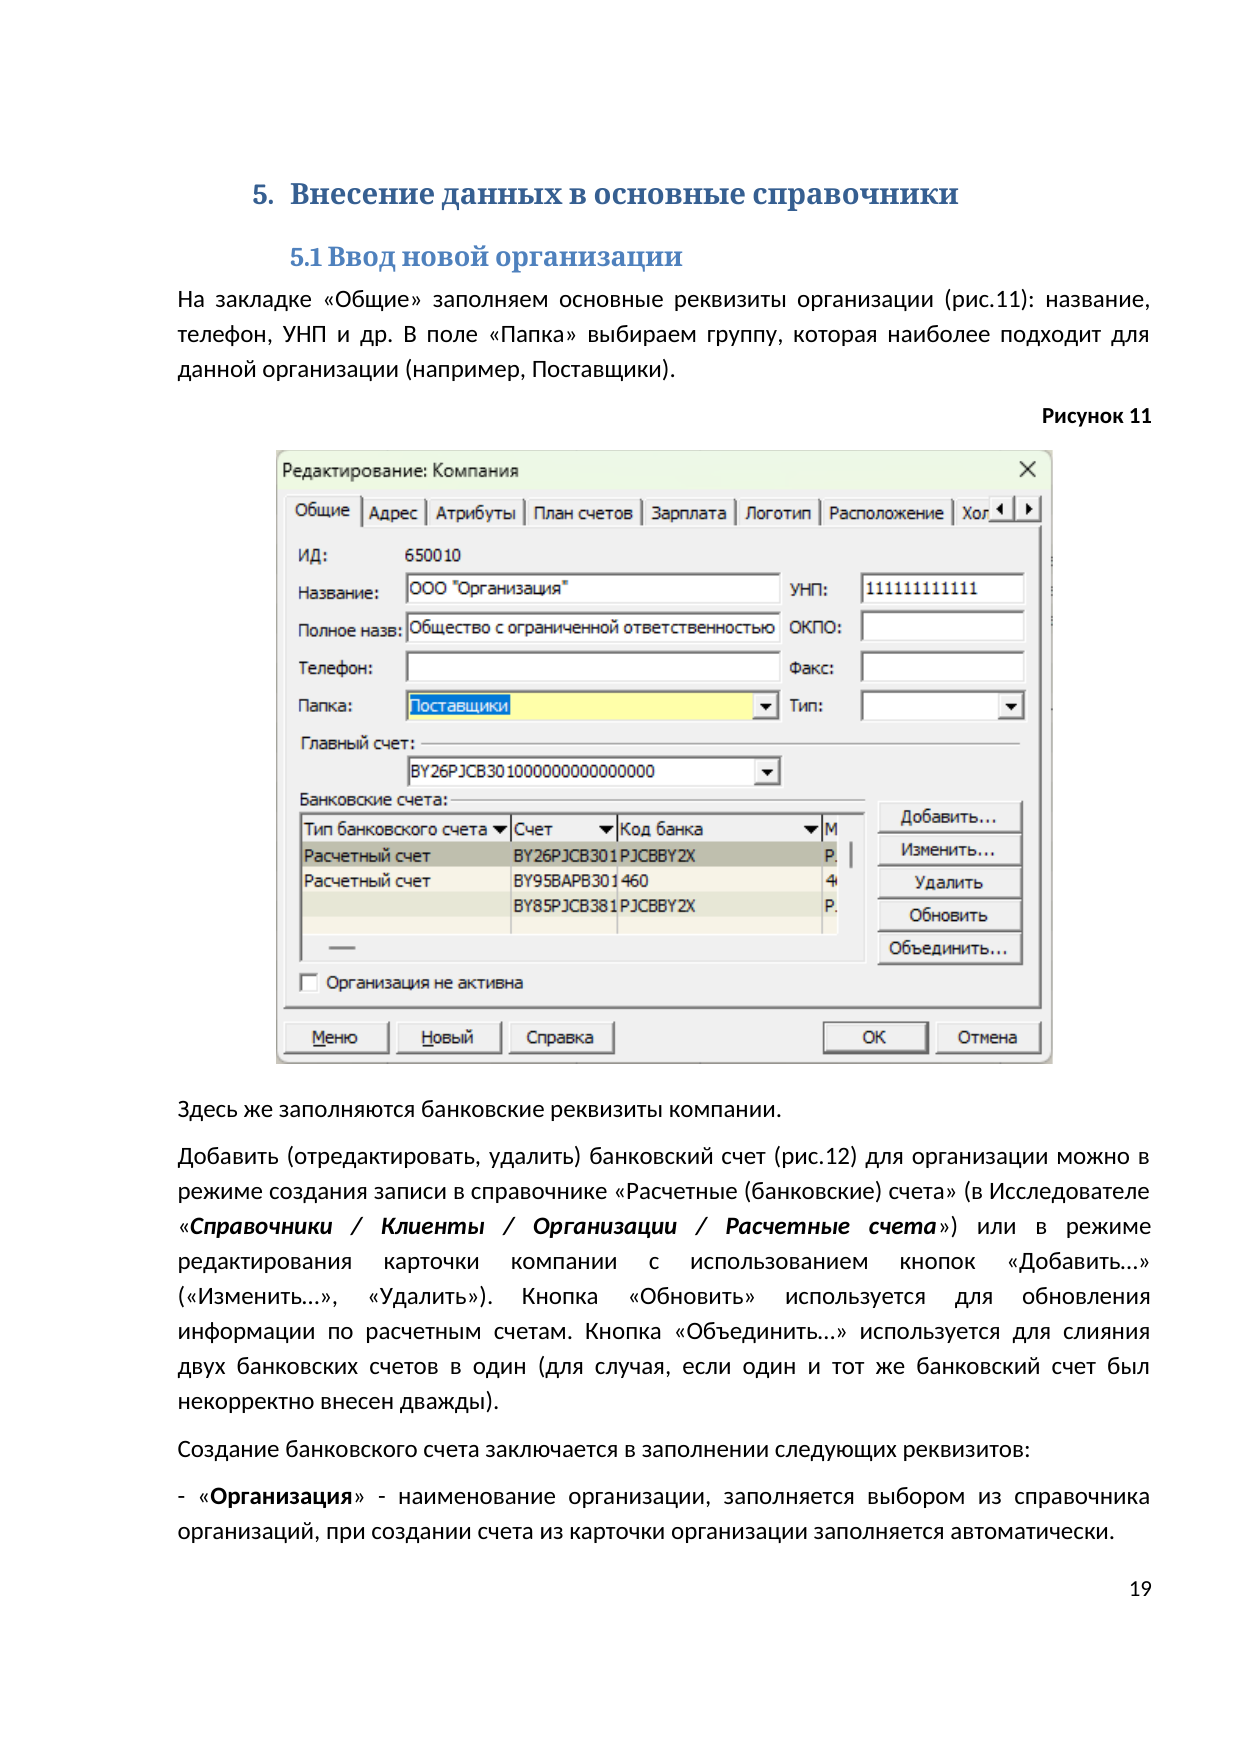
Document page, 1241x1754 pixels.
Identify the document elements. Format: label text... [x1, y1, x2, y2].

text Создание банковского счета заключается в заполнении следующих реквизитов: [177, 1433, 1152, 1463]
subtitle Внесение данных в основные справочники [252, 178, 1152, 212]
text На закладке «Общие» заполняем основные реквизиты организации (рис.11): название, телефон, УНП и др. В поле «Папка» выбираем группу, которая наиболее подходит для данной организации (например, Поставщики). [177, 284, 1152, 384]
text Рисунок 11 [177, 401, 1152, 429]
subtitle Ввод новой организации [290, 242, 1152, 273]
text Добавить (отредактировать, удалить) банковский счет (рис.12) для организации можно в режиме создания записи в справочнике «Расчетные (банковские) счета» (в Исследователе «Справочники / Клиенты / Организации / Расчетные счета») или в режиме редактирования карточки компании с использованием кнопок «Добавить…» («Изменить…», «Удалить»). Кнопка «Обновить» используется для обновления информации по расчетным счетам. Кнопка «Объединить…» используется для слияния двух банковских счетов в один (для случая, если один и тот же банковский счет был некорректно внесен дважды). [177, 1140, 1152, 1416]
text Здесь же заполняются банковские реквизиты компании. [177, 1093, 1152, 1123]
text - «Организация» - наименование организации, заполняется выбором из справочника организаций, при создании счета из карточки организации заполняется автоматически. [177, 1480, 1152, 1546]
picture [276, 450, 1053, 1064]
